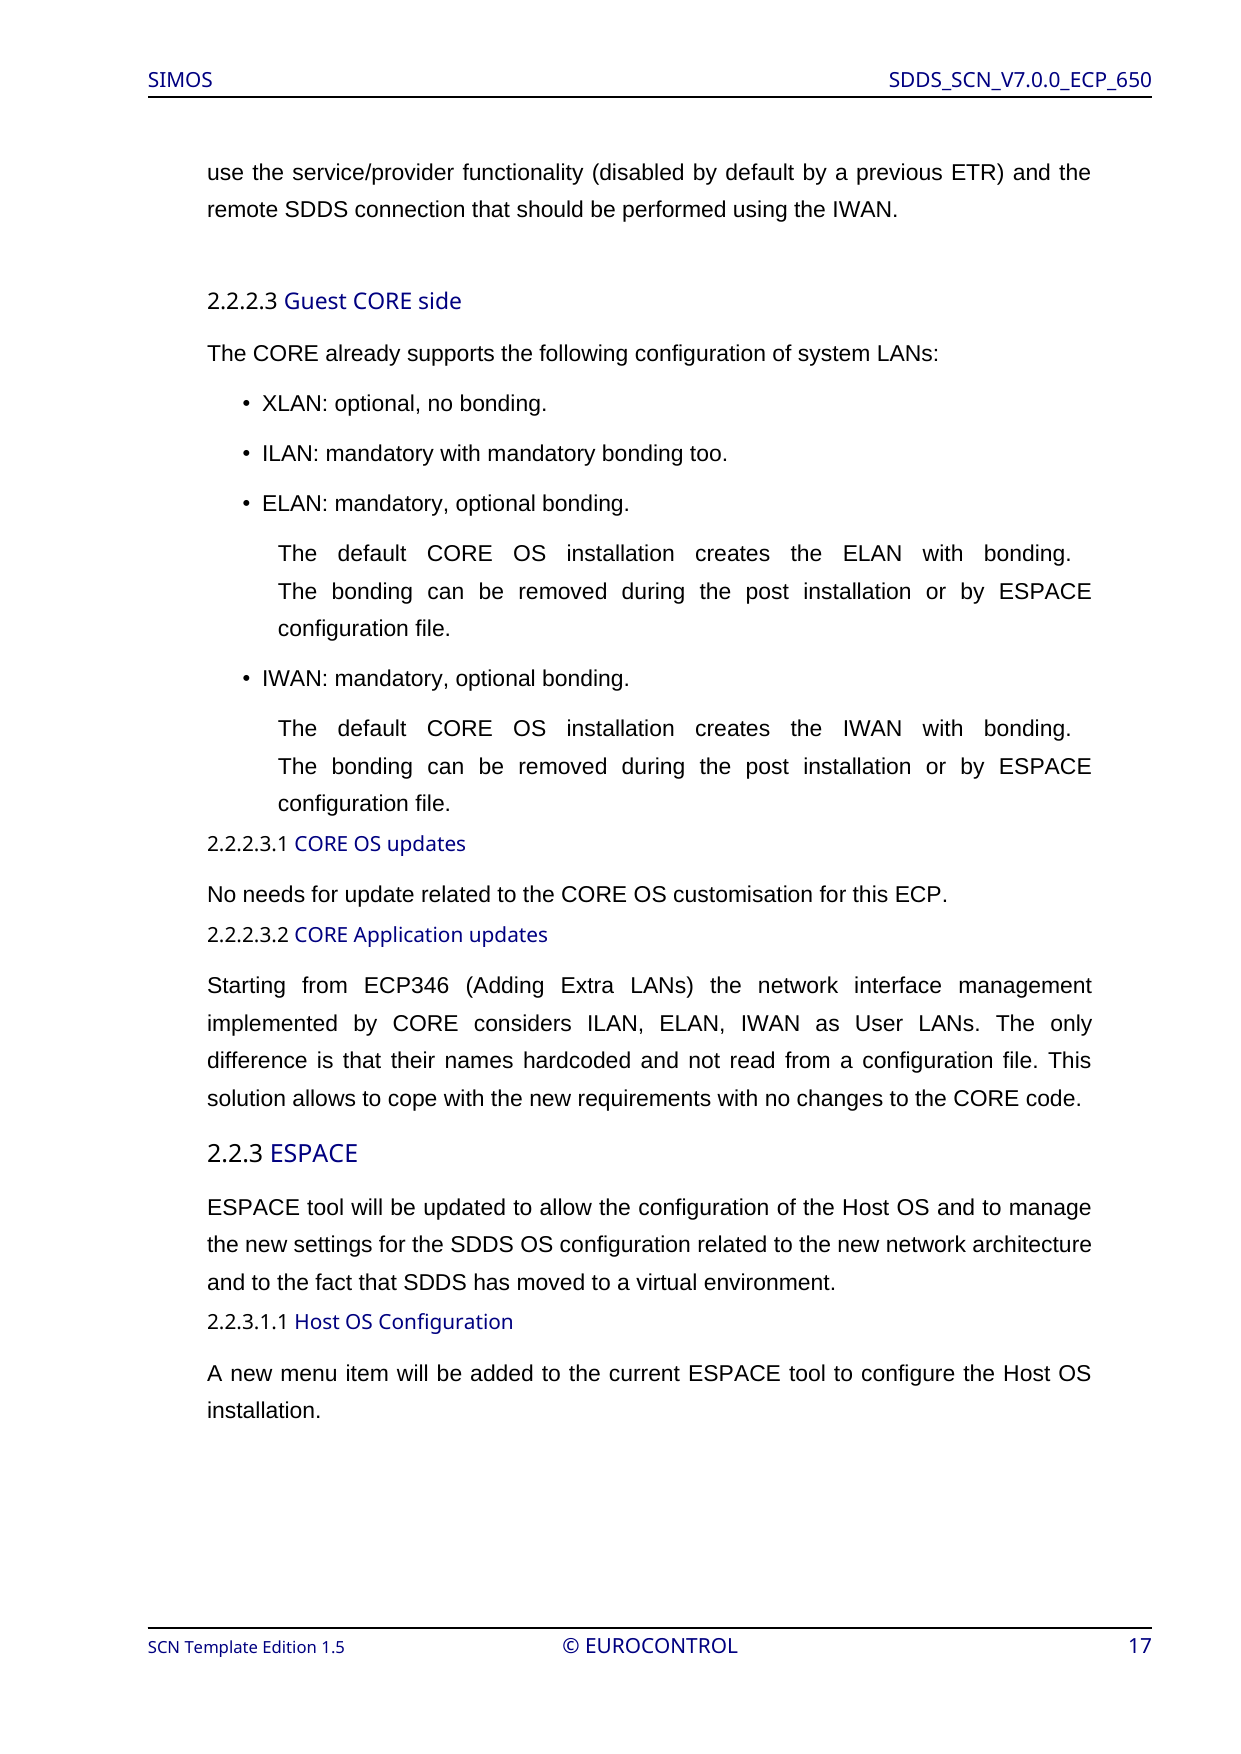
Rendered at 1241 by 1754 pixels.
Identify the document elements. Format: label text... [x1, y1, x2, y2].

text ILAN: mandatory with mandatory bonding too. [242, 429, 1092, 466]
subtitle CORE OS updates [207, 829, 1092, 857]
list The default CORE OS installation creates the ELAN with bonding. The bonding can be removed during the post installation or by ESPACE configuration file. [278, 529, 1092, 641]
text Starting from ECP346 (Adding Extra LANs) the network interface management implemented by CORE considers ILAN, ELAN, IWAN as User LANs. The only difference is that their names hardcoded and not read from a configuration file. This solution allows to cope with the new requirements with no changes to the CORE code. [207, 961, 1092, 1111]
text IWAN: mandatory, optional bonding. [242, 654, 1092, 691]
subtitle CORE Application updates [207, 920, 1092, 948]
subtitle ESPACE [207, 1136, 1092, 1170]
list The default CORE OS installation creates the IWAN with bonding. The bonding can be removed during the post installation or by ESPACE configuration file. [278, 704, 1092, 816]
subtitle Host OS Configuration [207, 1307, 1092, 1336]
subtitle Guest CORE side [207, 285, 1092, 316]
text ELAN: mandatory, optional bonding. [242, 479, 1092, 516]
text The CORE already supports the following configuration of system LANs: [207, 329, 1092, 366]
text XLAN: optional, no bonding. [242, 379, 1092, 416]
text No needs for update related to the CORE OS customisation for this ECP. [207, 870, 1092, 907]
text ESPACE tool will be updated to allow the configuration of the Host OS and to manage the new settings for the SDDS OS configuration related to the new network architecture and to the fact that SDDS has moved to a virtual environment. [207, 1182, 1092, 1295]
text A new menu item will be added to the current ESPACE tool to configure the Host OS installation. [207, 1348, 1092, 1423]
